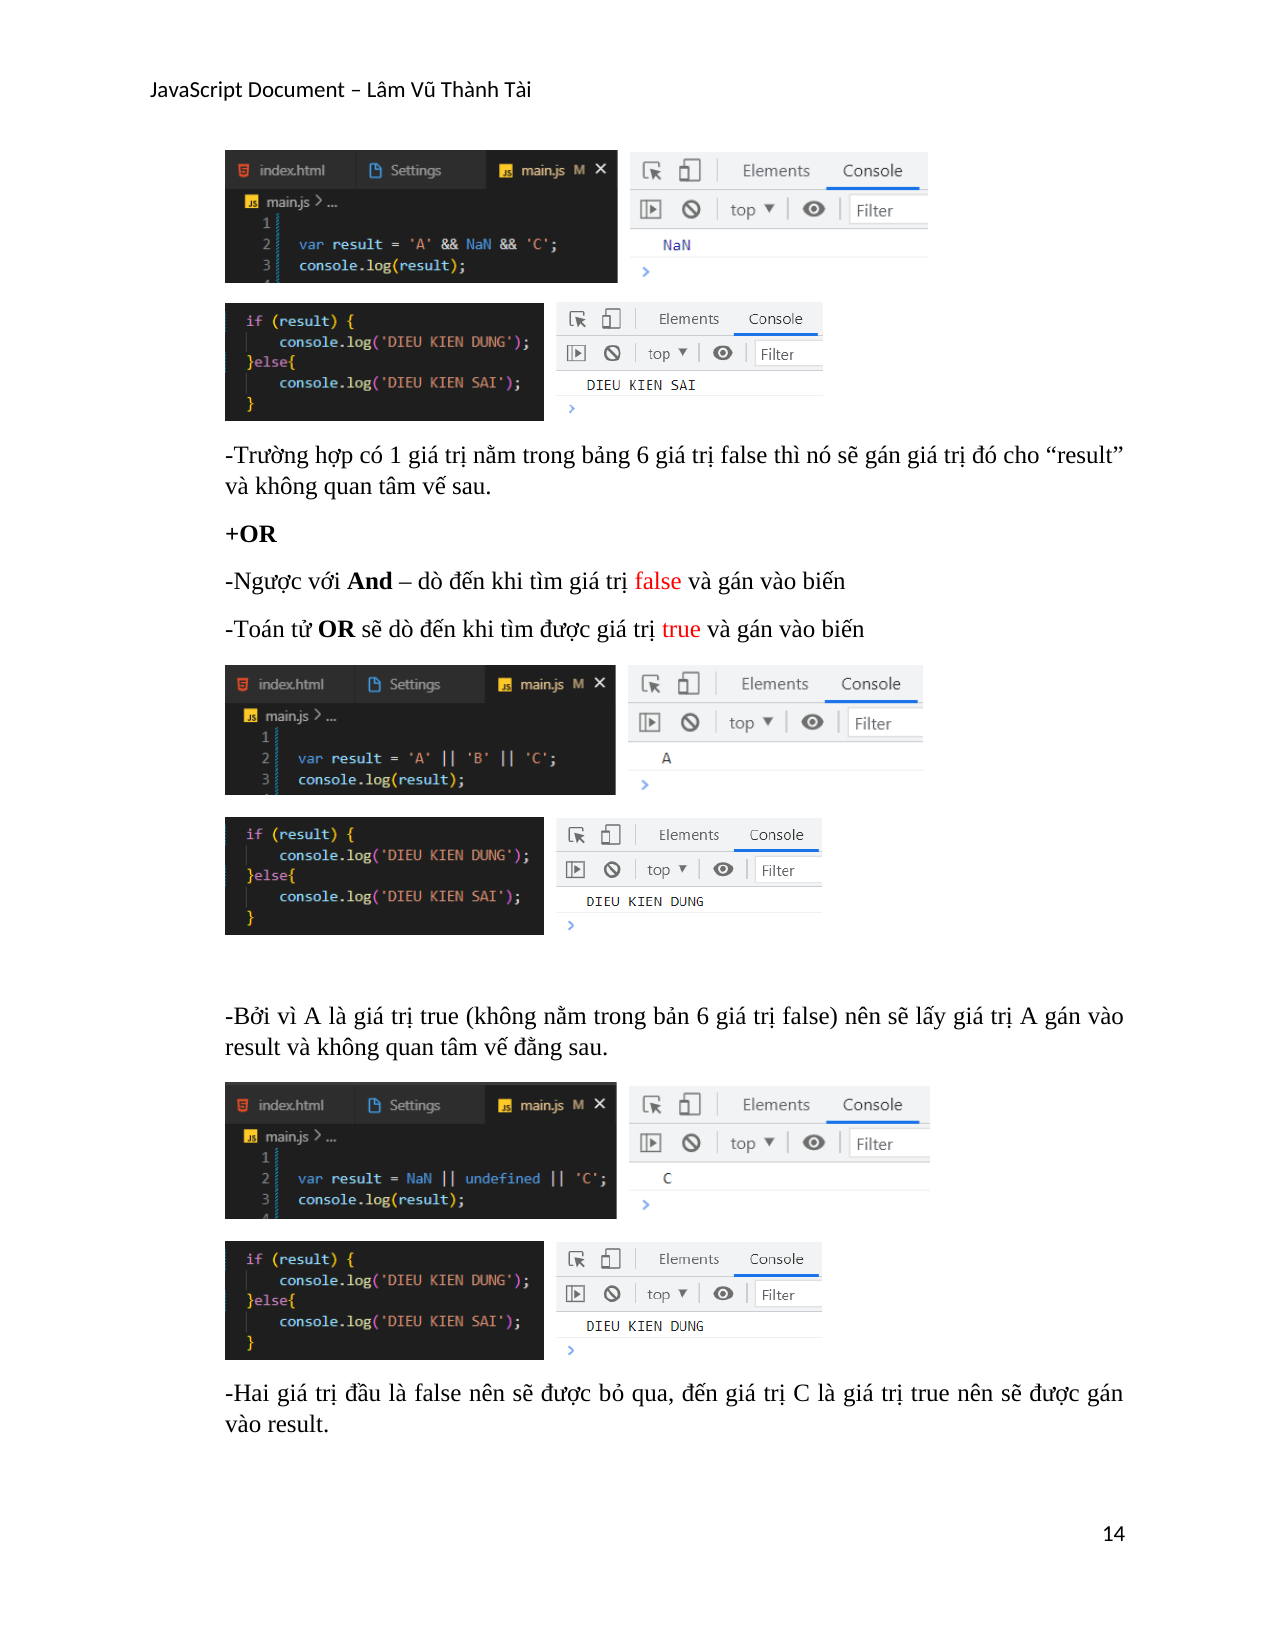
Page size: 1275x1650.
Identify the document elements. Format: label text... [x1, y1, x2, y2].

text -Toán tử OR sẽ dò đến khi tìm được giá trị true và gán vào biến [150, 614, 1125, 643]
picture [556, 301, 823, 421]
picture [225, 817, 544, 935]
picture [556, 1237, 823, 1360]
text -Hai giá trị đầu là false nên sẽ được bỏ qua, đến giá trị C là giá trị true nên sẽ được gán vào result. [225, 1378, 1125, 1438]
text -Ngược với And – dò đến khi tìm giá trị false và gán vào biến [150, 566, 1125, 595]
text +OR [150, 519, 1125, 547]
text -Trường hợp có 1 giá trị nằm trong bảng 6 giá trị false thì nó sẽ gán giá trị đó cho “result” và không quan tâm vế sau. [225, 440, 1125, 500]
picture [225, 303, 544, 421]
picture [630, 151, 929, 283]
picture [628, 661, 923, 795]
picture [225, 1241, 544, 1360]
picture [556, 813, 823, 935]
text -Bởi vì A là giá trị true (không nằm trong bản 6 giá trị false) nên sẽ lấy giá trị A gán vào result và không quan tâm vế đằng sau. [225, 1001, 1125, 1061]
picture [225, 1082, 617, 1219]
picture [629, 1080, 931, 1219]
picture [225, 665, 616, 795]
picture [225, 150, 618, 283]
